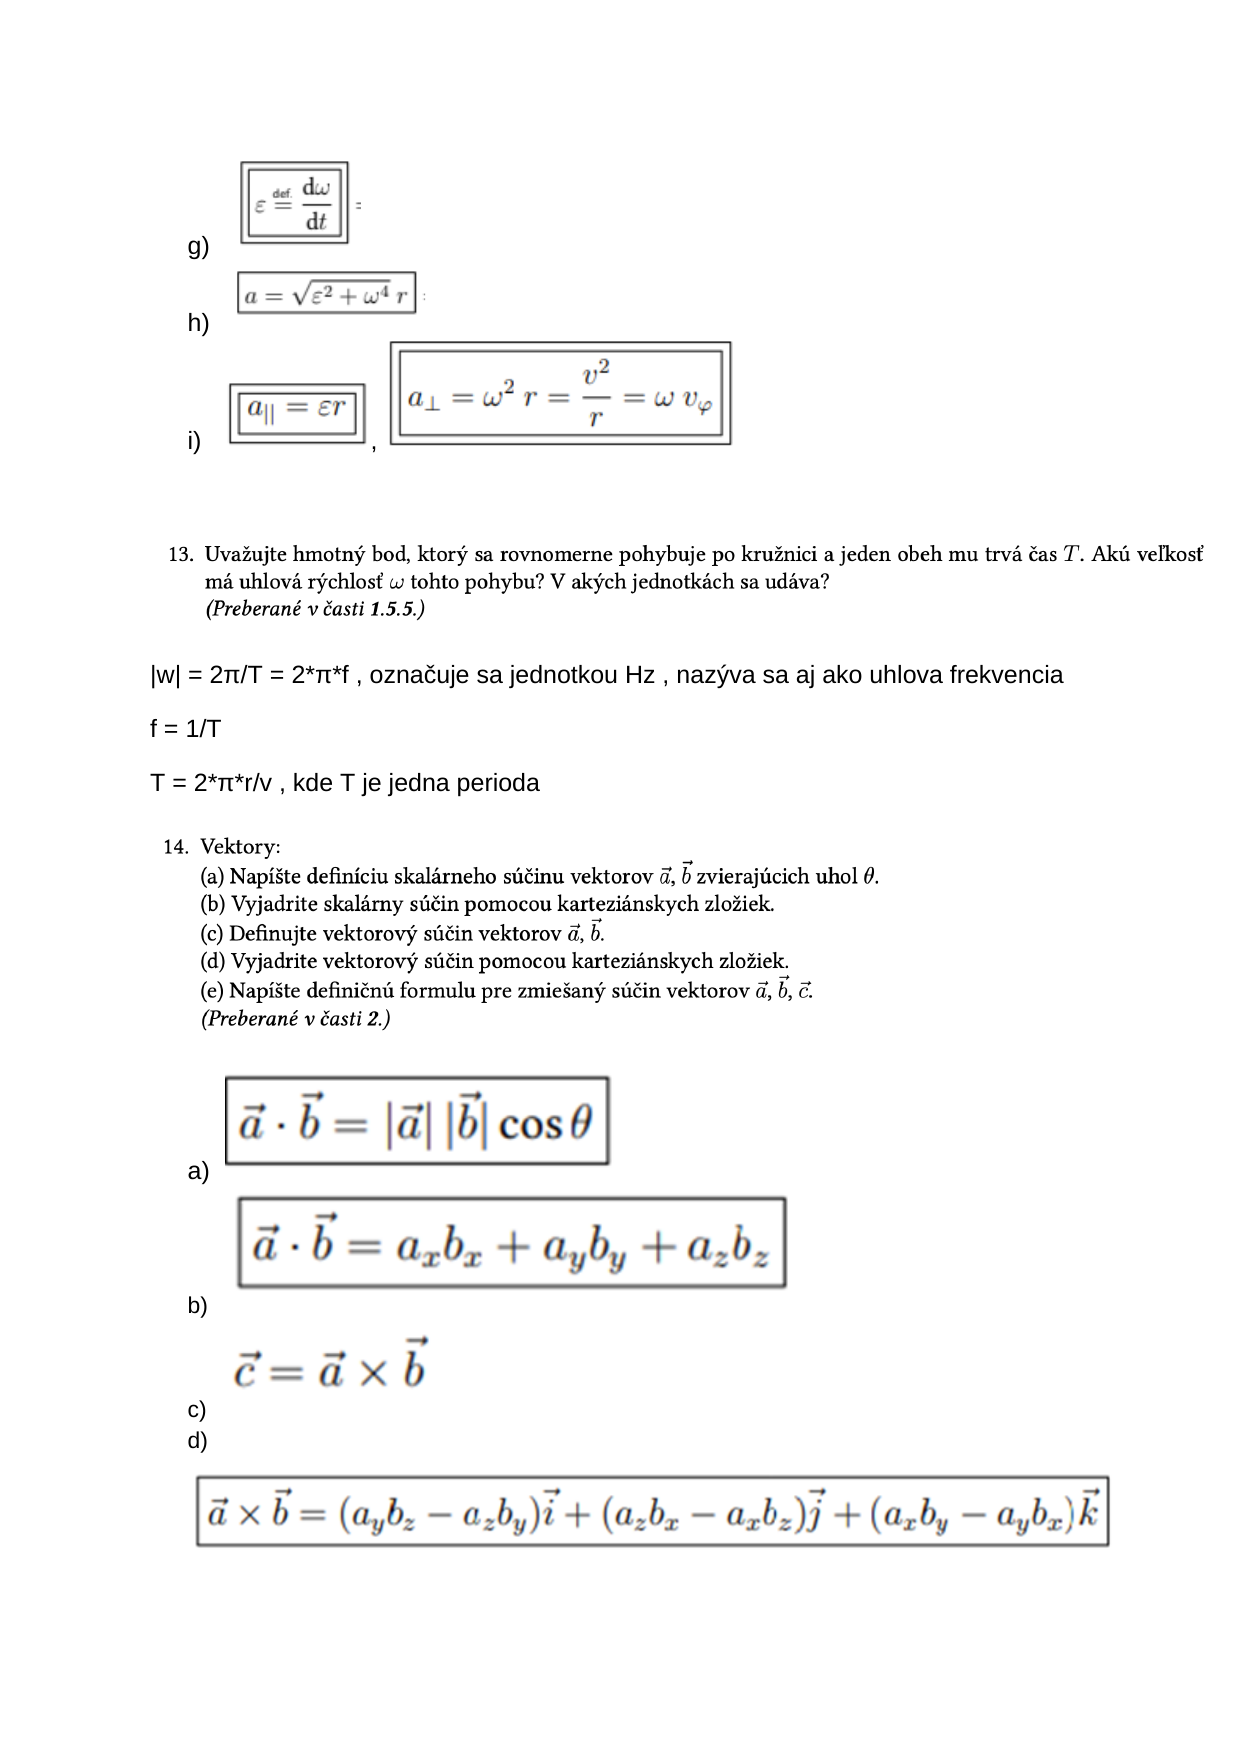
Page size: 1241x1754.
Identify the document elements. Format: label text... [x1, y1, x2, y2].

picture [150, 533, 1225, 636]
picture [225, 1188, 816, 1314]
text |w| = 2π/T = 2*π*f , označuje sa jednotkou Hz , nazýva sa aj ako uhlova frekvencia [150, 661, 1090, 689]
picture [225, 1065, 625, 1180]
text f = 1/T [150, 714, 1090, 743]
picture [384, 337, 736, 450]
picture [225, 1322, 464, 1418]
picture [225, 379, 371, 450]
picture [225, 150, 361, 255]
picture [187, 1456, 1128, 1559]
picture [225, 260, 426, 332]
text T = 2*π*r/v , kde T je jedna perioda [150, 768, 1090, 797]
picture [150, 821, 1237, 1041]
